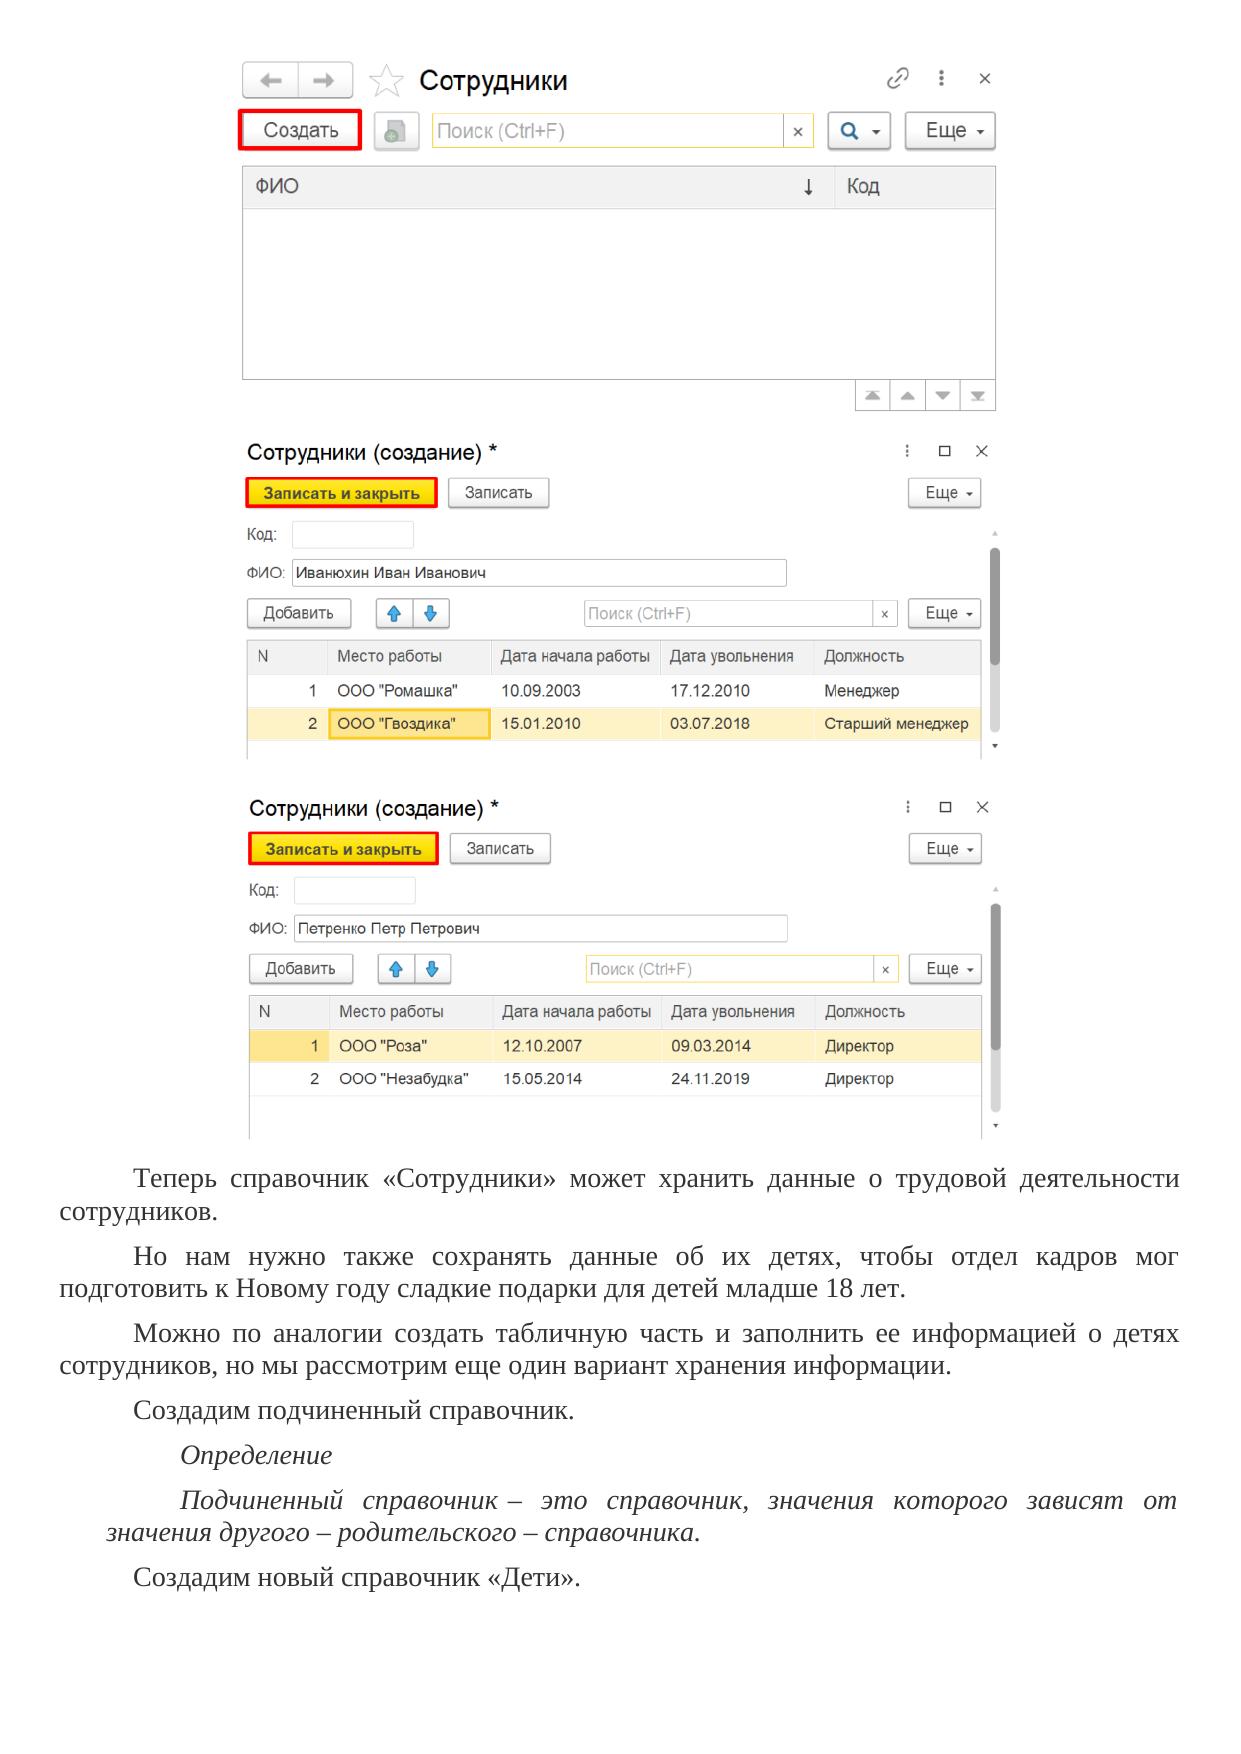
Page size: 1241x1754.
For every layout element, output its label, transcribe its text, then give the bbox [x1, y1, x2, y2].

text Но нам нужно также сохранять данные об их детях, чтобы отдел кадров мог подготовить к Новому году сладкие подарки для детей младше 18 лет. [59, 1239, 1181, 1303]
text Теперь справочник «Сотрудники» может хранить данные о трудовой деятельности сотрудников. [59, 1161, 1181, 1226]
text Создадим новый справочник «Дети». [59, 1560, 1181, 1593]
text Определение [106, 1438, 1181, 1471]
text Создадим подчиненный справочник. [59, 1393, 1181, 1426]
picture [236, 59, 1004, 419]
text Можно по аналогии создать табличную часть и заполнить ее информацией о детях сотрудников, но мы рассмотрим еще один вариант хранения информации. [59, 1316, 1181, 1381]
picture [236, 430, 1004, 772]
picture [236, 784, 1004, 1149]
text Подчиненный справочник – это справочник, значения которого зависят от значения другого – родительского – справочника. [106, 1483, 1181, 1548]
